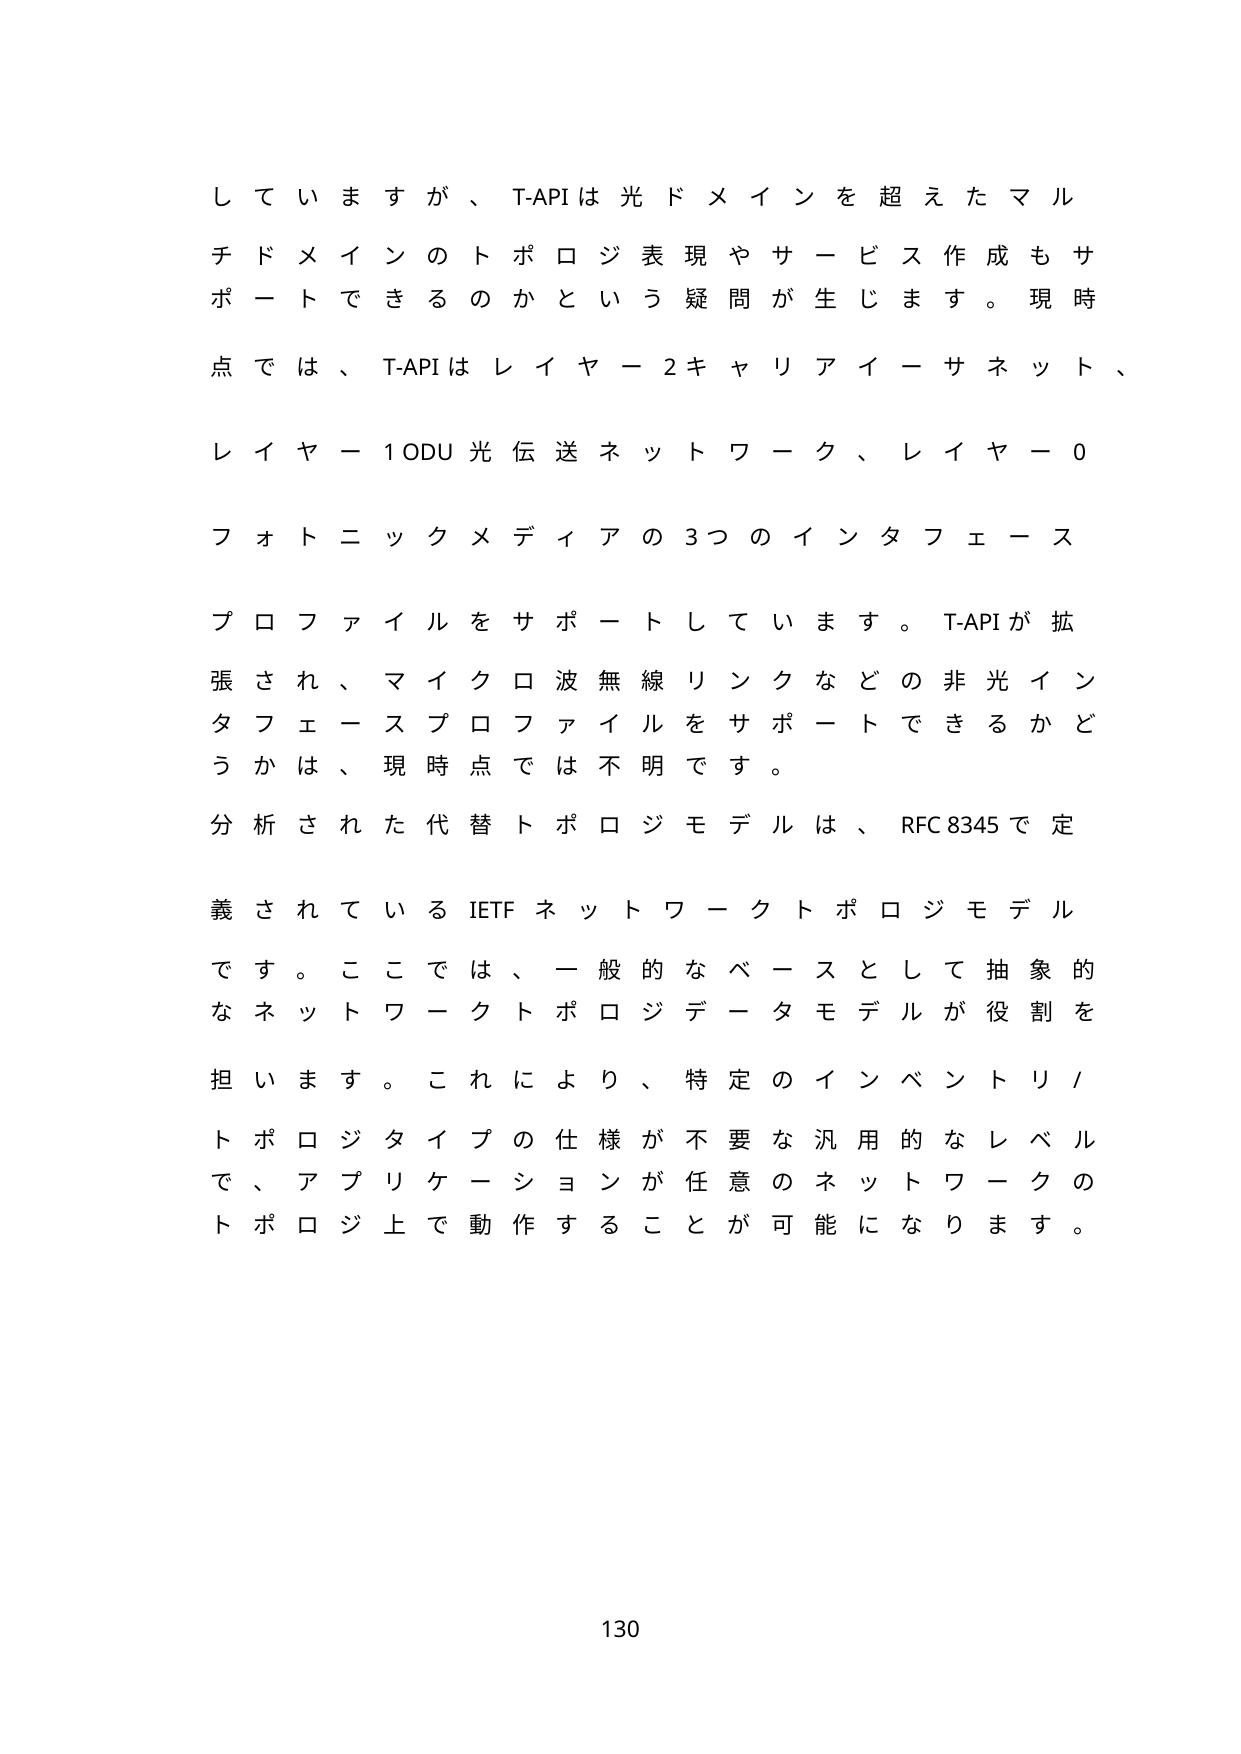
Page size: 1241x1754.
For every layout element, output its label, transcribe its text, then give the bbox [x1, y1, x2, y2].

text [198, 162, 1116, 781]
text 分析された代替トポロジモデルは、RFC 8345で定義されているIETFネットワークトポロジモデルです。ここでは、一般的なベースとして抽象的なネットワークトポロジデータモデルが役割を担います。これにより、特定のインベントリ/トポロジタイプの仕様が不要な汎用的なレベルで、アプリケーションが任意のネットワークのトポロジ上で動作することが可能になります。 [198, 791, 1116, 1240]
